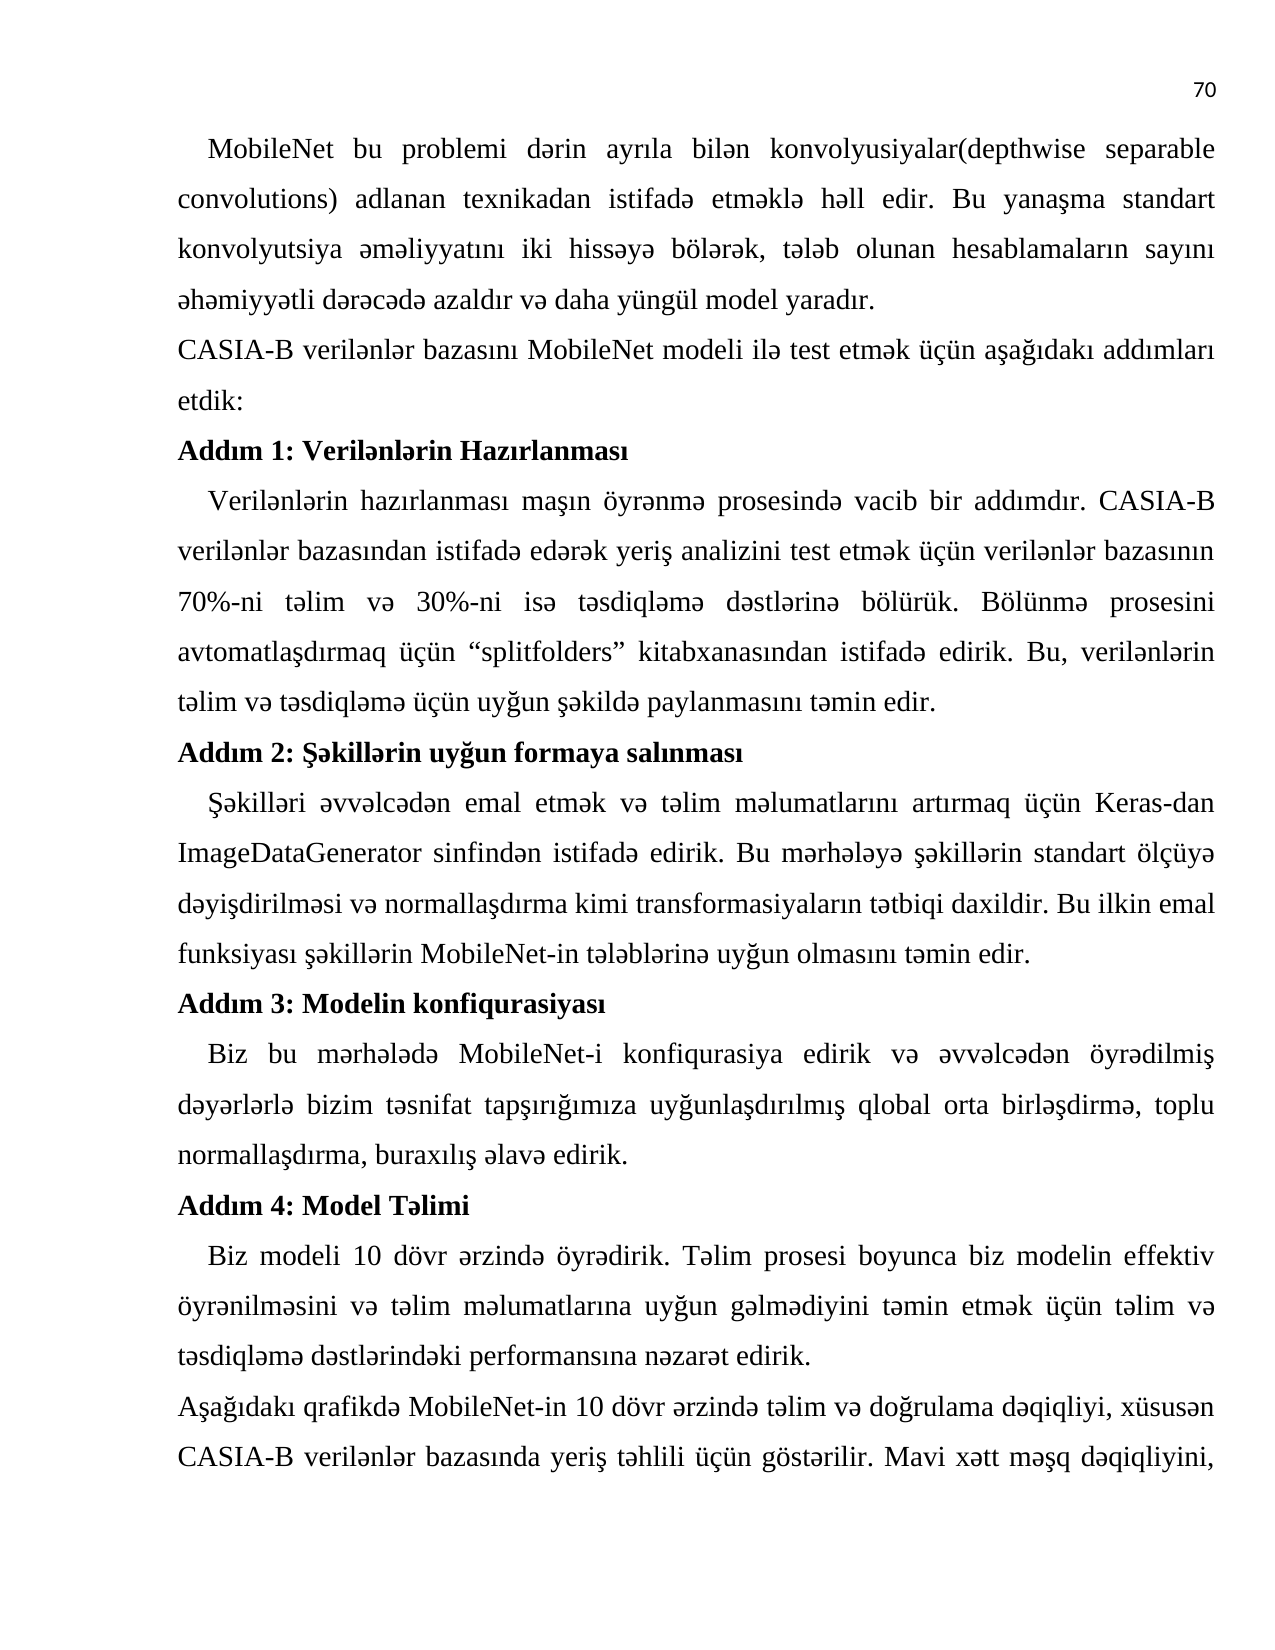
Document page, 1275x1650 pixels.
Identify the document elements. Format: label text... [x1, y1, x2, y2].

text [177, 1389, 1216, 1473]
text MobileNet bu problemi dərin ayrıla bilən konvolyusiyalar(depthwise separable convolutions) adlanan texnikadan istifadə etməklə həll edir. Bu yanaşma standart konvolyutsiya əməliyyatını iki hissəyə bölərək, tələb olunan hesablamaların sayını əhəmiyyətli dərəcədə azaldır və daha yüngül model yaradır. [177, 131, 1216, 316]
text Verilənlərin hazırlanması maşın öyrənmə prosesində vacib bir addımdır. CASIA-B verilənlər bazasından istifadə edərək yeriş analizini test etmək üçün verilənlər bazasının 70%-ni təlim və 30%-ni isə təsdiqləmə dəstlərinə bölürük. Bölünmə prosesini avtomatlaşdırmaq üçün “splitfolders” kitabxanasından istifadə edirik. Bu, verilənlərin təlim və təsdiqləmə üçün uyğun şəkildə paylanmasını təmin edir. [177, 483, 1216, 718]
text Biz modeli 10 dövr ərzində öyrədirik. Təlim prosesi boyunca biz modelin effektiv öyrənilməsini və təlim məlumatlarına uyğun gəlmədiyini təmin etmək üçün təlim və təsdiqləmə dəstlərindəki performansına nəzarət edirik. [177, 1238, 1216, 1372]
text Biz bu mərhələdə MobileNet-i konfiqurasiya edirik və əvvəlcədən öyrədilmiş dəyərlərlə bizim təsnifat tapşırığımıza uyğunlaşdırılmış qlobal orta birləşdirmə, toplu normallaşdırma, buraxılış əlavə edirik. [177, 1037, 1216, 1171]
text Addım 4: Model Təlimi [177, 1188, 1216, 1221]
text Addım 2: Şəkillərin uyğun formaya salınması [177, 735, 1216, 768]
text CASIA-B verilənlər bazasını MobileNet modeli ilə test etmək üçün aşağıdakı addımları etdik: [177, 332, 1216, 416]
text Addım 1: Verilənlərin Hazırlanması [177, 433, 1216, 466]
text Addım 3: Modelin konfiqurasiyası [177, 986, 1216, 1020]
text Şəkilləri əvvəlcədən emal etmək və təlim məlumatlarını artırmaq üçün Keras-dan ImageDataGenerator sinfindən istifadə edirik. Bu mərhələyə şəkillərin standart ölçüyə dəyişdirilməsi və normallaşdırma kimi transformasiyaların tətbiqi daxildir. Bu ilkin emal funksiyası şəkillərin MobileNet-in tələblərinə uyğun olmasını təmin edir. [177, 785, 1216, 969]
